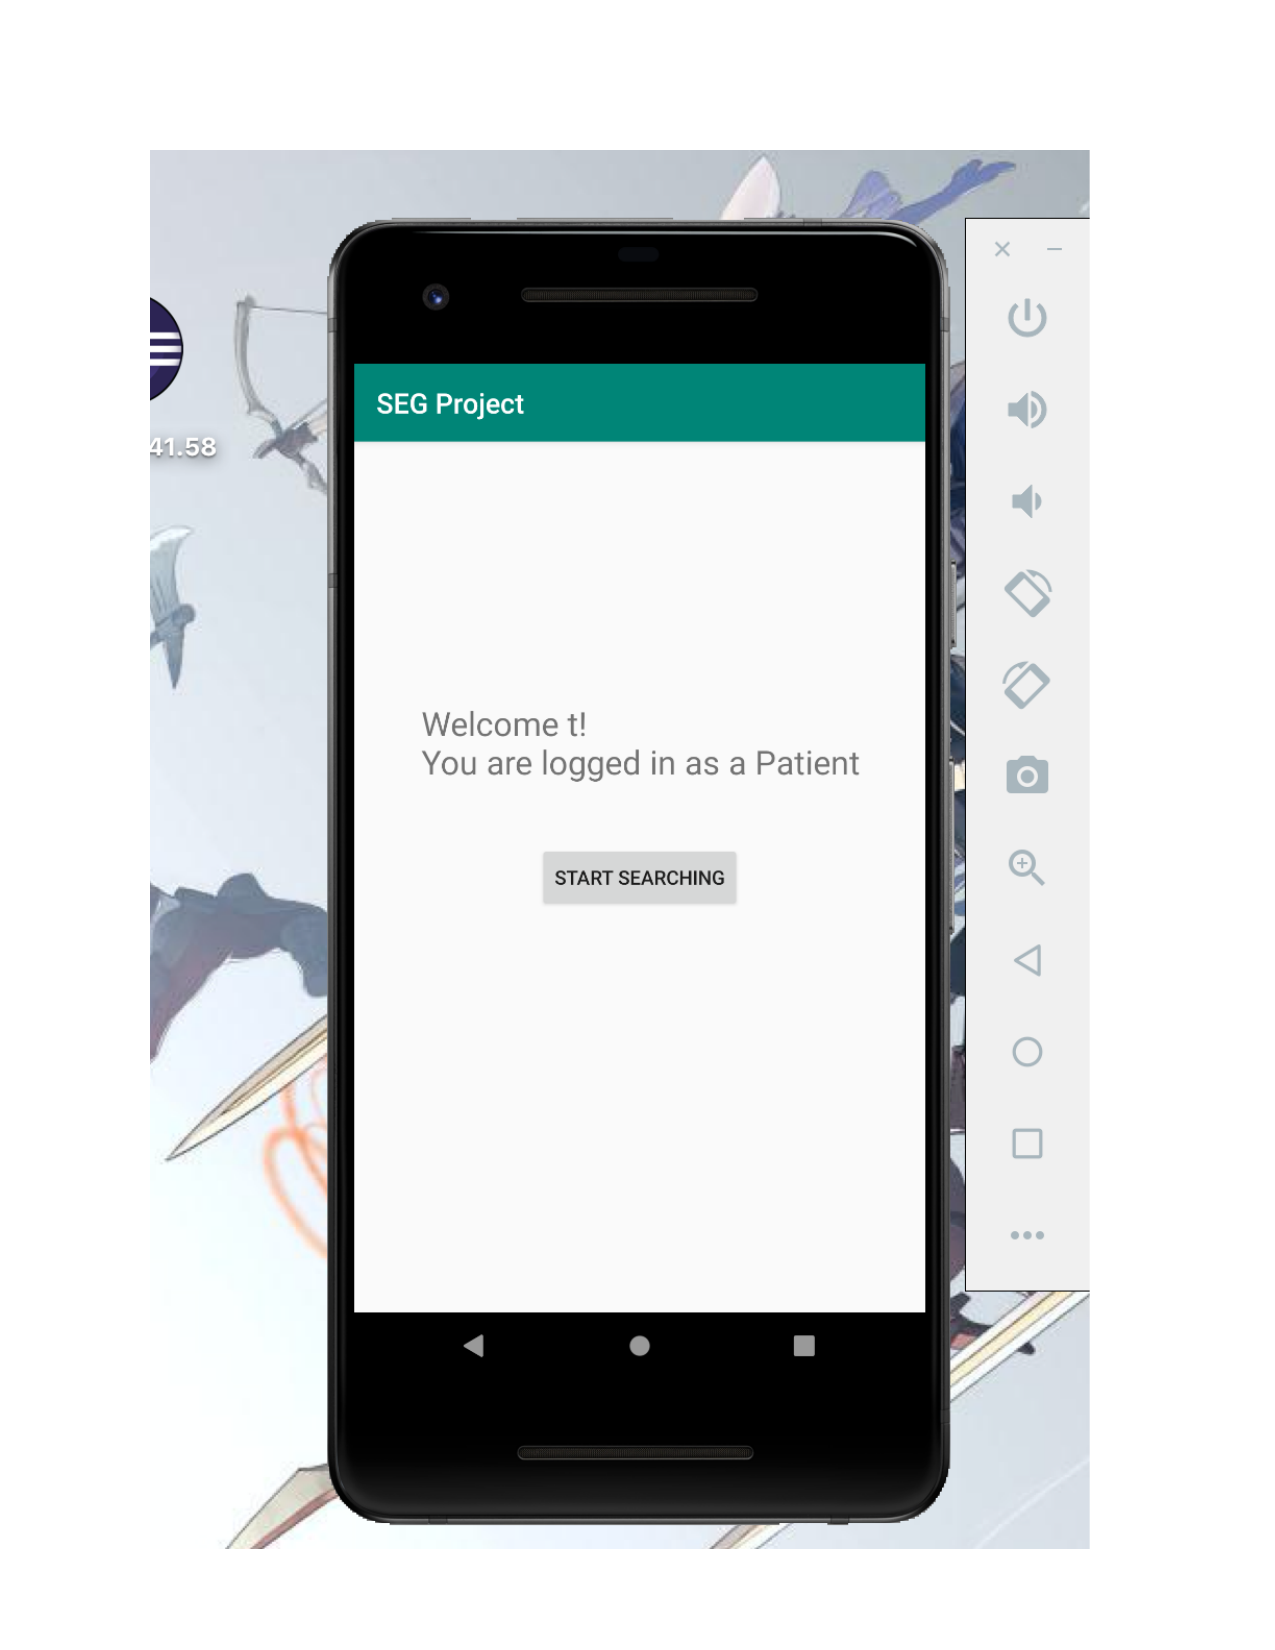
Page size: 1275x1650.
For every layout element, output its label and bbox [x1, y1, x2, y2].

picture [150, 150, 1090, 1549]
